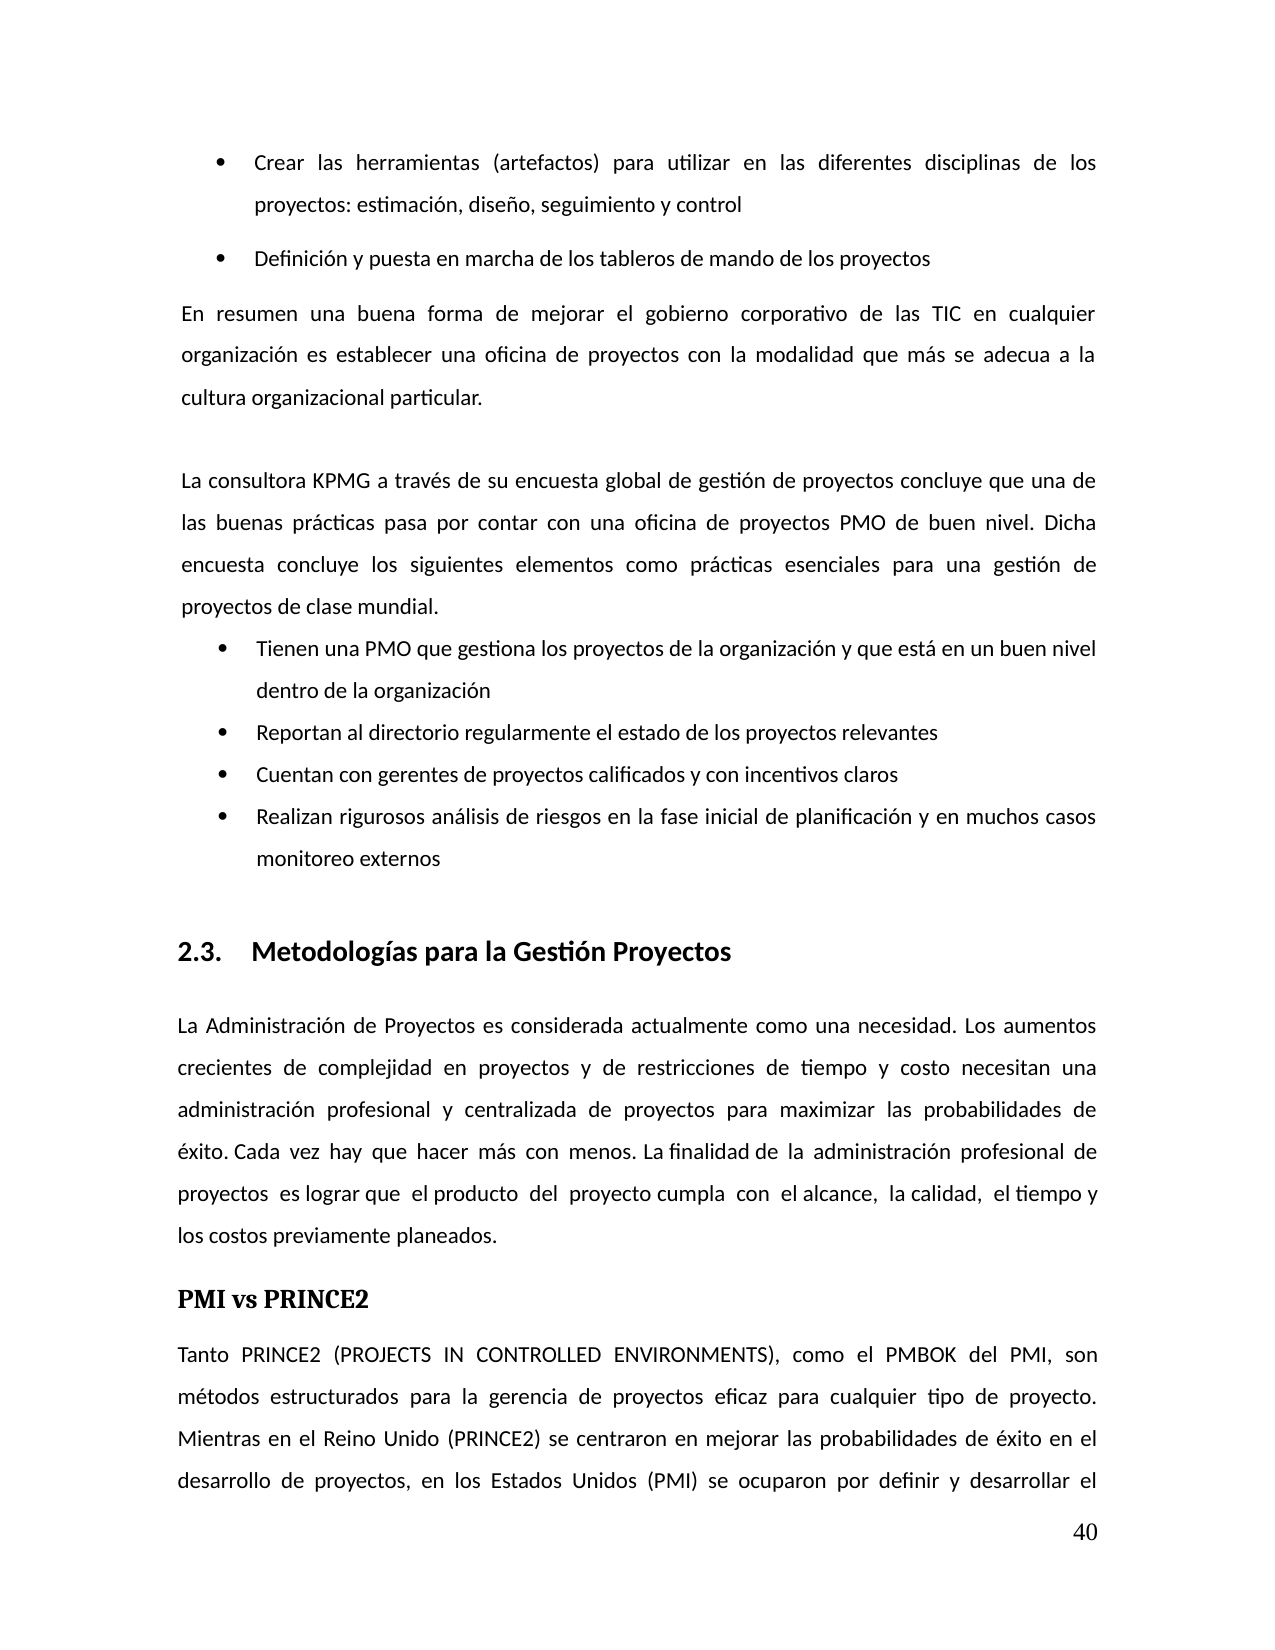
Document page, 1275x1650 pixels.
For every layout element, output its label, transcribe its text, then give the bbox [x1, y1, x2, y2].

list Crear las herramientas (artefactos) para utilizar en las diferentes disciplinas de los proyectos: estimación, diseño, seguimiento y control [217, 148, 1098, 218]
text La consultora KPMG a través de su encuesta global de gestión de proyectos concluye que una de las buenas prácticas pasa por contar con una oficina de proyectos PMO de buen nivel. Dicha encuesta concluye los siguientes elementos como prácticas esenciales para una gestión de proyectos de clase mundial. [181, 467, 1098, 621]
list Cuentan con gerentes de proyectos calificados y con incentivos claros [218, 760, 1098, 788]
subtitle Metodologías para la Gestión Proyectos [177, 933, 1098, 969]
list Definición y puesta en marcha de los tableros de mando de los proyectos [217, 244, 1098, 272]
list Tienen una PMO que gestiona los proyectos de la organización y que está en un buen nivel dentro de la organización [218, 634, 1098, 704]
text En resumen una buena forma de mejorar el gobierno corporativo de las TIC en cualquier organización es establecer una oficina de proyectos con la modalidad que más se adecua a la cultura organizacional particular. [181, 299, 1098, 411]
list La Administración de Proyectos es considerada actualmente como una necesidad. Los aumentos crecientes de complejidad en proyectos y de restricciones de tiempo y costo necesitan una administración profesional y centralizada de proyectos para maximizar las probabilidades de éxito. Cada vez hay que hacer más con menos. La finalidad de la administración profesional de proyectos es lograr que el producto del proyecto cumpla con el alcance, la calidad, el tiempo y los costos previamente planeados. [177, 1012, 1098, 1249]
subtitle PMI vs PRINCE2 [177, 1284, 1098, 1315]
list Realizan rigurosos análisis de riesgos en la fase inicial de planificación y en muchos casos monitoreo externos [218, 802, 1098, 872]
list Reportan al directorio regularmente el estado de los proyectos relevantes [218, 718, 1098, 746]
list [177, 1340, 1098, 1494]
